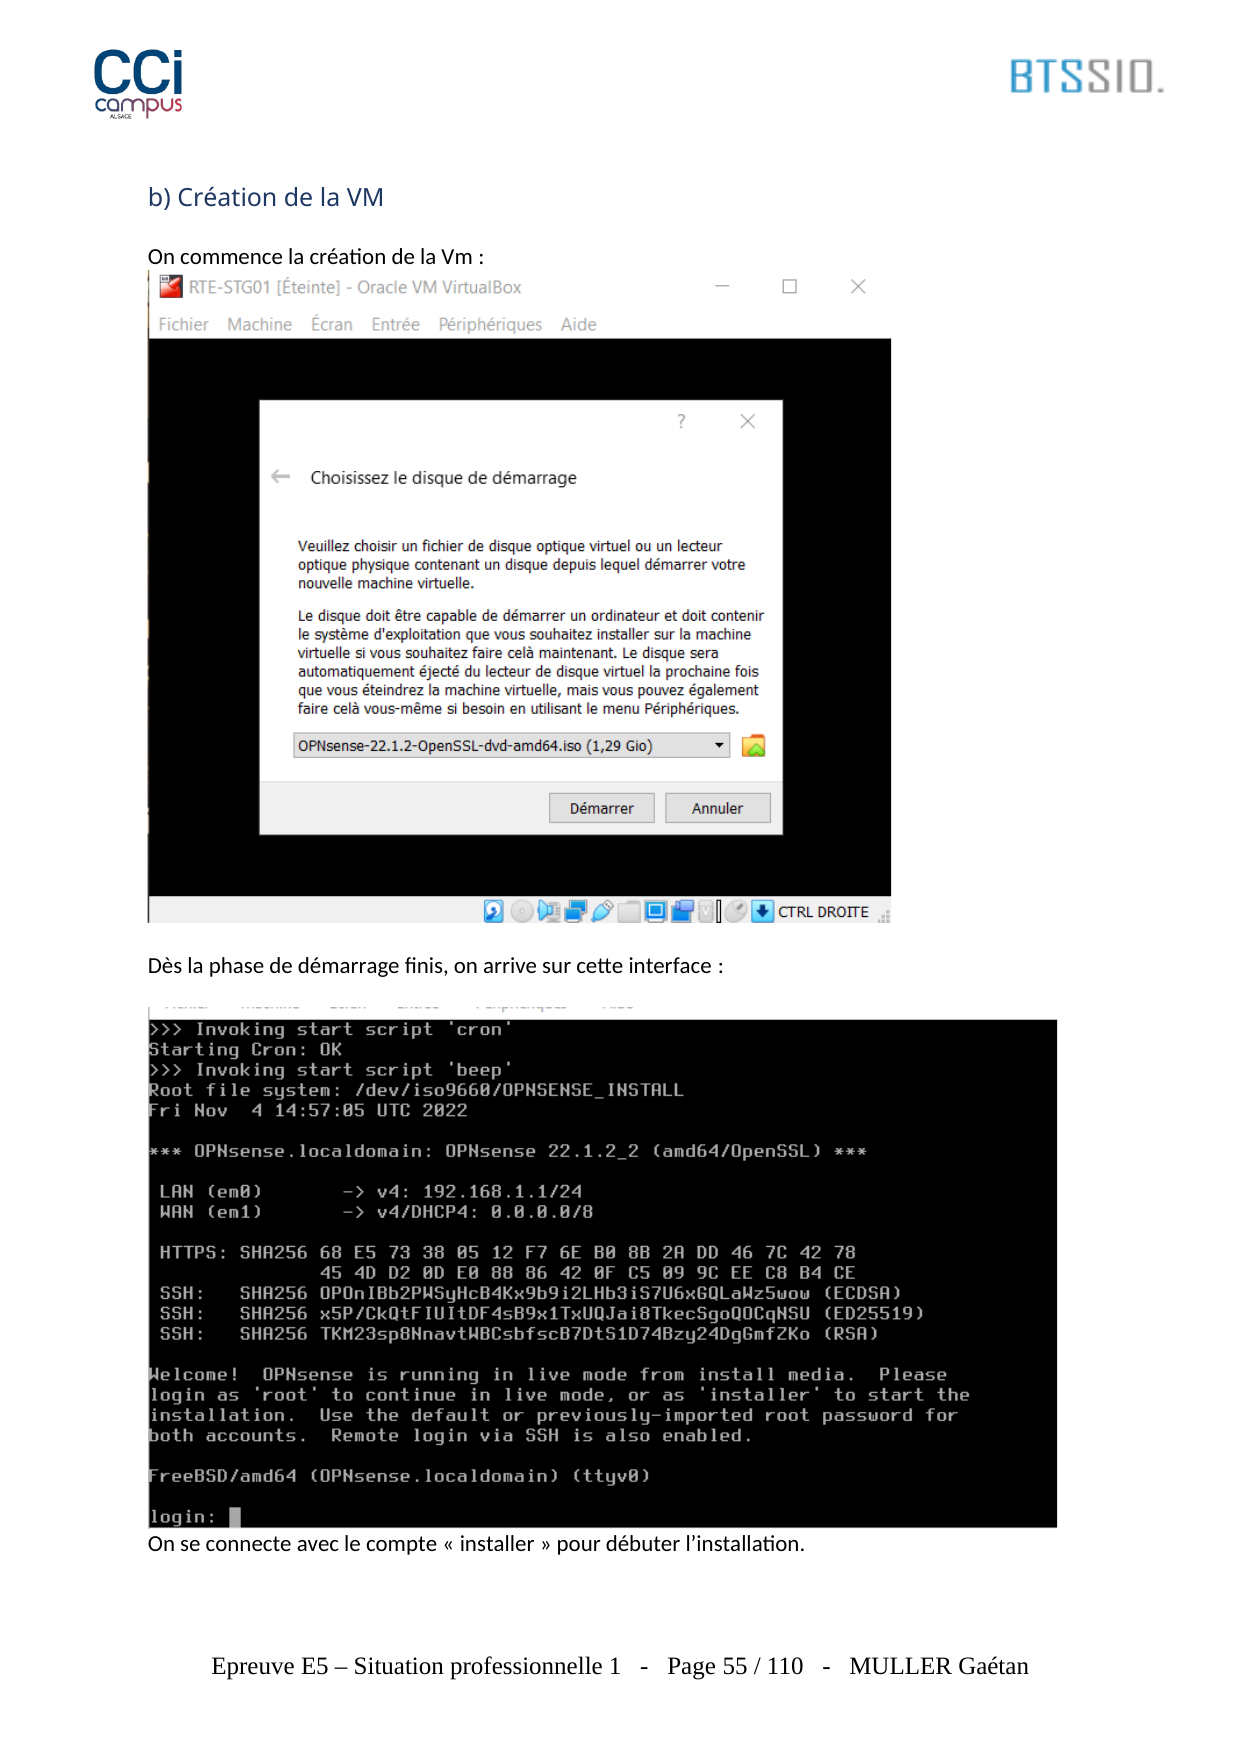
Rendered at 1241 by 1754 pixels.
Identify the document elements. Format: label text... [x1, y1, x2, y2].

picture [1004, 46, 1169, 104]
subtitle b) Création de la VM [148, 180, 1093, 214]
text On se connecte avec le compte « installer » pour débuter l’installation. [148, 1529, 1093, 1557]
text On commence la création de la Vm : [148, 242, 1093, 270]
picture [81, 44, 194, 123]
picture [147, 270, 892, 923]
picture [147, 1007, 1058, 1529]
text Dès la phase de démarrage finis, on arrive sur cette interface : [148, 951, 1093, 979]
